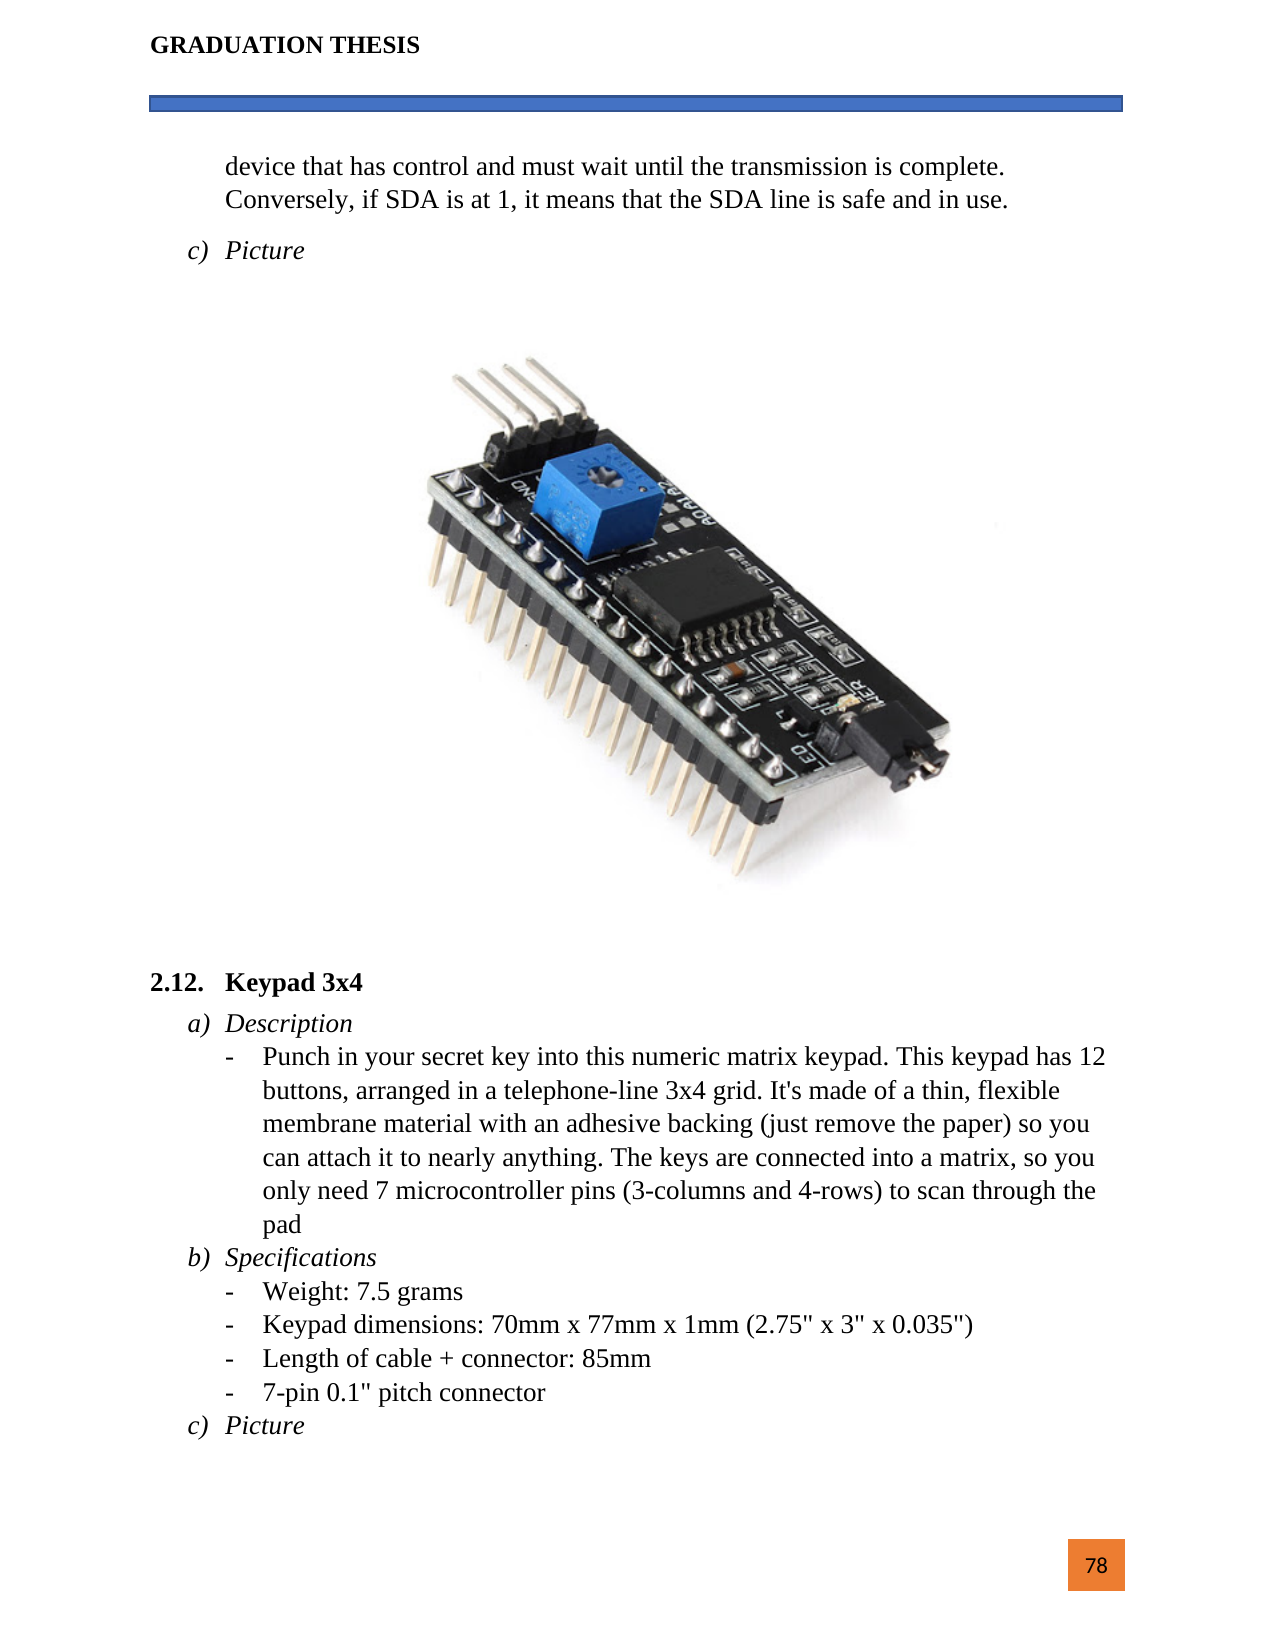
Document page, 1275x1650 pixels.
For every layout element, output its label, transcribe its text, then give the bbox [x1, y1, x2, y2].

list Punch in your secret key into this numeric matrix keypad. This keypad has 12 buttons, arranged in a telephone-line 3x4 grid. It's made of a thin, flexible membrane material with an adhesive backing (just remove the paper) so you can attach it to nearly anything. The keys are connected into a matrix, so you only need 7 microcontroller pins (3-columns and 4-rows) to scan through the pad [225, 1040, 1125, 1239]
list Length of cable + connector: 85mm [225, 1342, 1125, 1373]
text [225, 150, 1125, 215]
list Picture [187, 1409, 1125, 1440]
list 7-pin 0.1" pitch connector [225, 1376, 1125, 1407]
picture [335, 267, 1015, 948]
list Picture [187, 234, 1125, 265]
list Keypad dimensions: 70mm x 77mm x 1mm (2.75" x 3" x 0.035") [225, 1309, 1125, 1340]
subtitle Keypad 3x4 [150, 966, 1125, 997]
list Weight: 7.5 grams [225, 1275, 1125, 1306]
list Specifications [187, 1242, 1125, 1273]
list Description [187, 1007, 1125, 1038]
